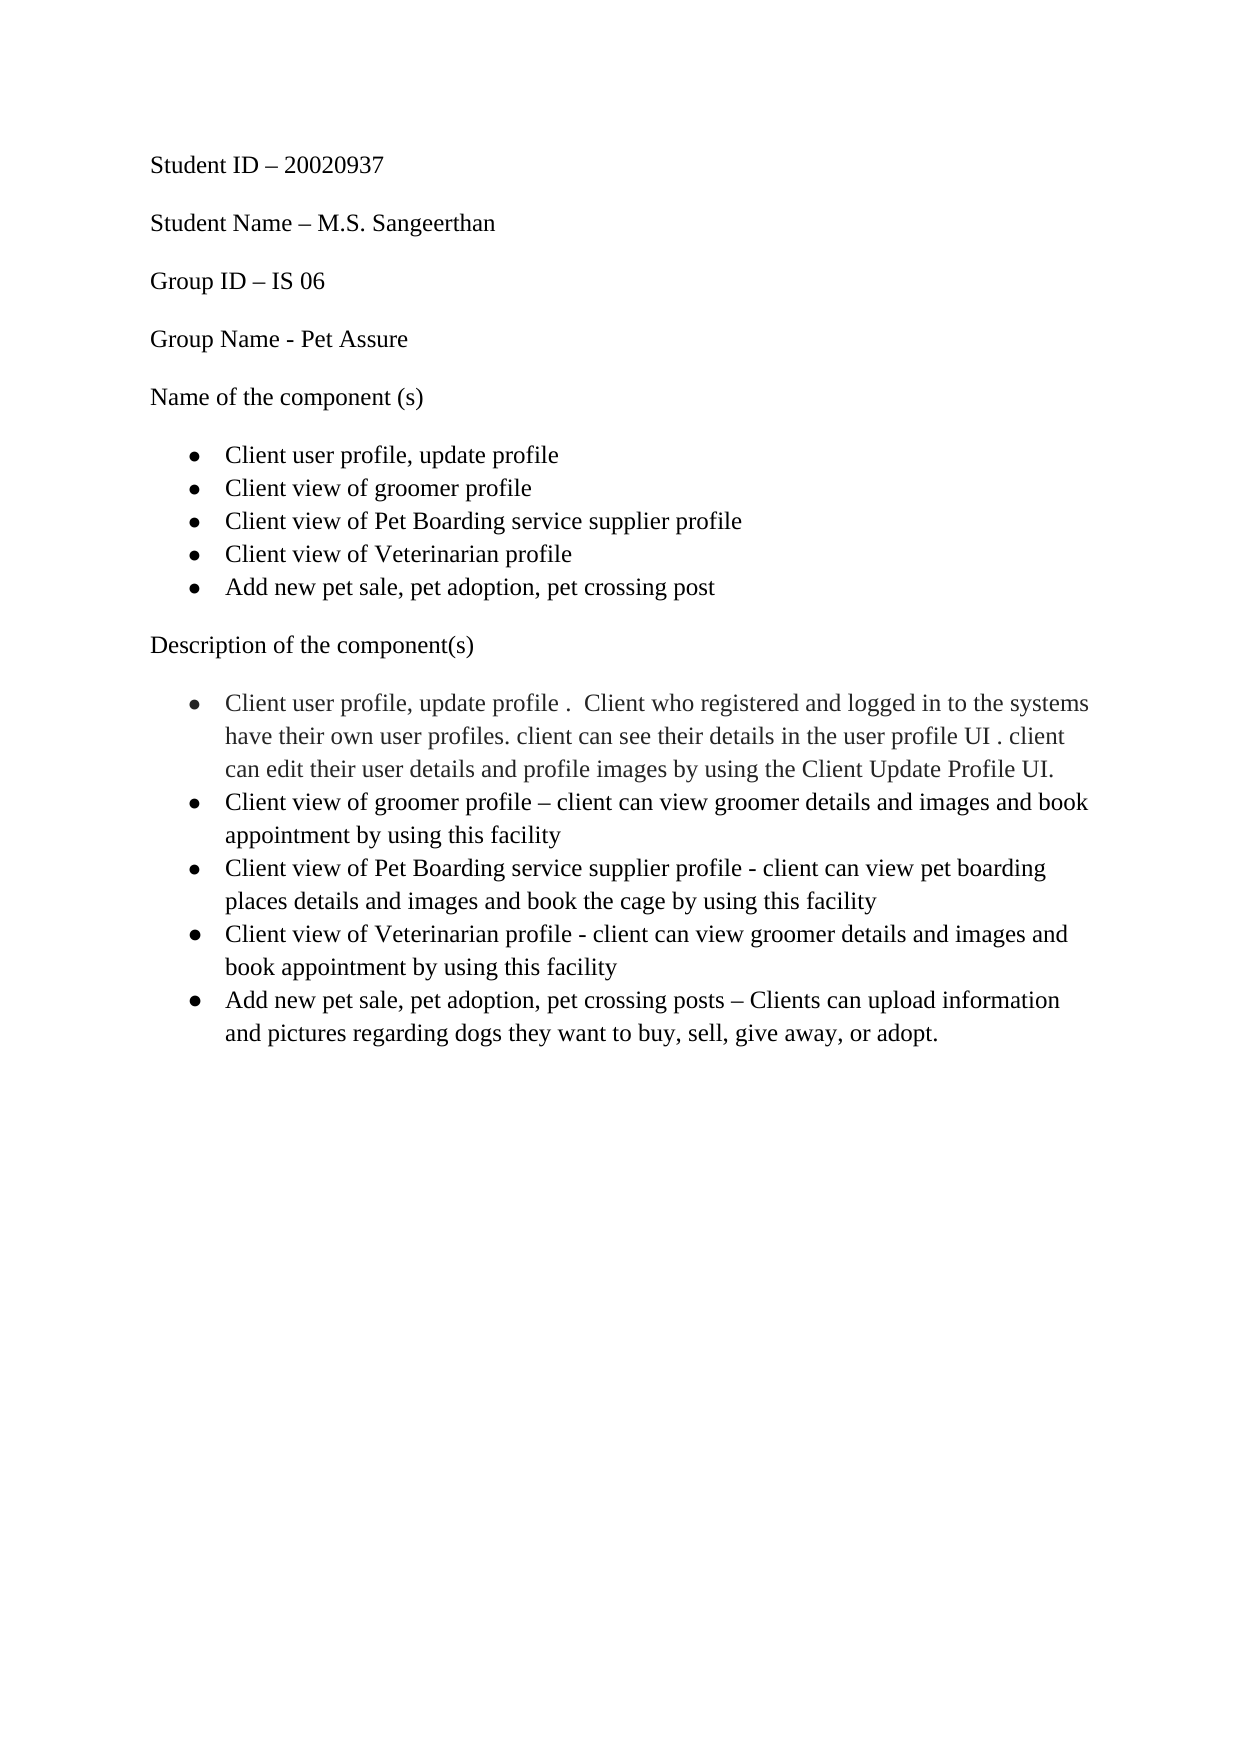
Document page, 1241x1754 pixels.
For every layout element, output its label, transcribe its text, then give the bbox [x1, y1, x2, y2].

list Client user profile, update profile [187, 440, 1090, 469]
list Add new pet sale, pet adoption, pet crossing posts – Clients can upload information and pictures regarding dogs they want to buy, sell, give away, or adopt. [187, 985, 1090, 1047]
list Client view of Veterinarian profile - client can view groomer details and images and book appointment by using this facility [187, 919, 1090, 981]
text Group ID – IS 06 [150, 266, 1090, 295]
text Group Name - Pet Assure [150, 324, 1090, 353]
text Name of the component (s) [150, 382, 1090, 411]
text Student Name – M.S. Sangeerthan [150, 208, 1090, 237]
list Client view of groomer profile [187, 473, 1090, 502]
text Description of the component(s) [150, 630, 1090, 659]
list Add new pet sale, pet adoption, pet crossing post [187, 572, 1090, 601]
list Client view of Pet Boarding service supplier profile - client can view pet boarding places details and images and book the cage by using this facility [187, 853, 1090, 915]
list Client view of groomer profile – client can view groomer details and images and book appointment by using this facility [187, 787, 1090, 849]
list Client view of Veterinarian profile [187, 539, 1090, 568]
text Student ID – 20020937 [150, 150, 1090, 179]
list Client view of Pet Boarding service supplier profile [187, 506, 1090, 535]
list Client user profile, update profile . Client who registered and logged in to the systems have their own user profiles. client can see their details in the user profile UI . client can edit their user details and profile images by using the Client Update Profile UI. [187, 688, 1090, 783]
